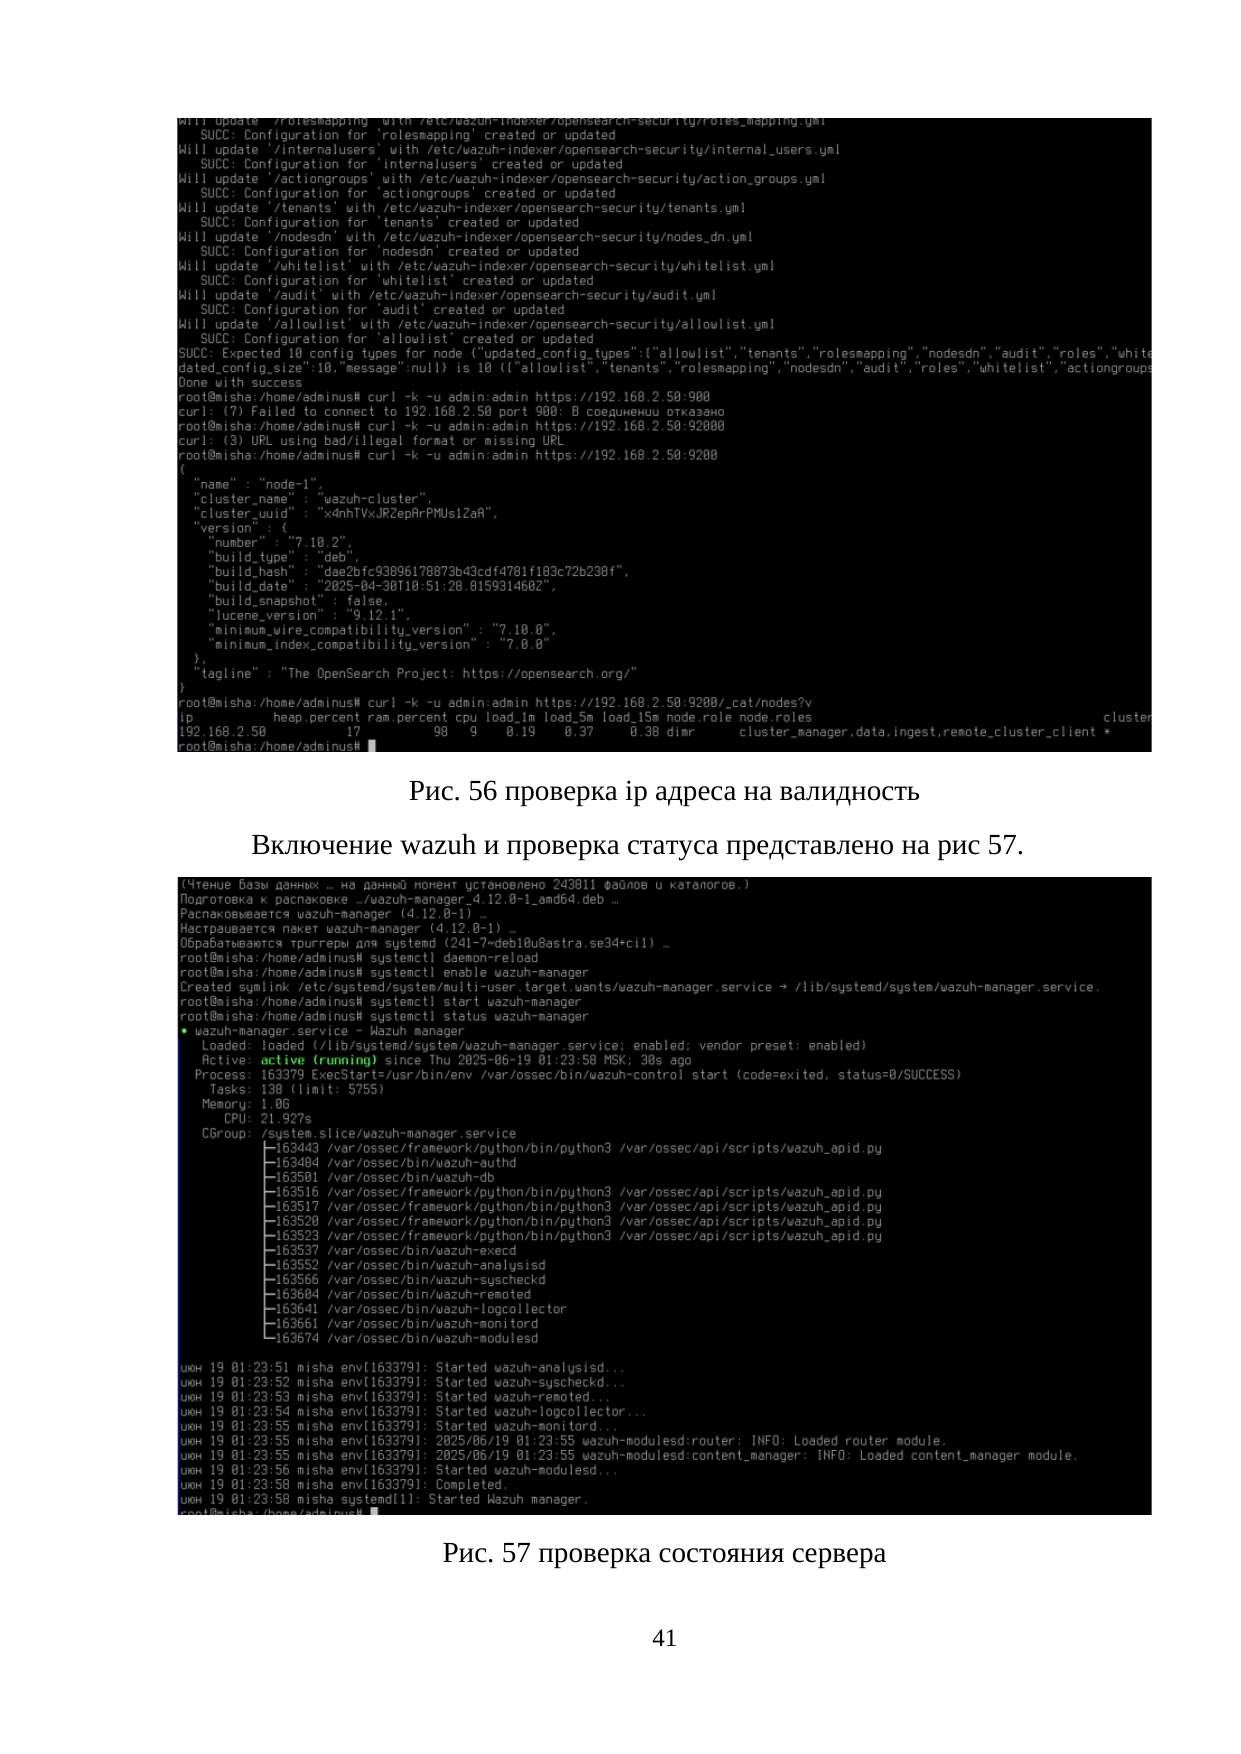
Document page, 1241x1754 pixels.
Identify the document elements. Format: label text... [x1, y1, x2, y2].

picture [177, 118, 1152, 752]
picture [177, 877, 1152, 1515]
text Рис. 57 проверка состояния сервера [177, 1535, 1152, 1569]
text Рис. 56 проверка ip адреса на валидность [177, 773, 1152, 806]
text Включение wazuh и проверка статуса представлено на рис 57. [177, 827, 1152, 861]
